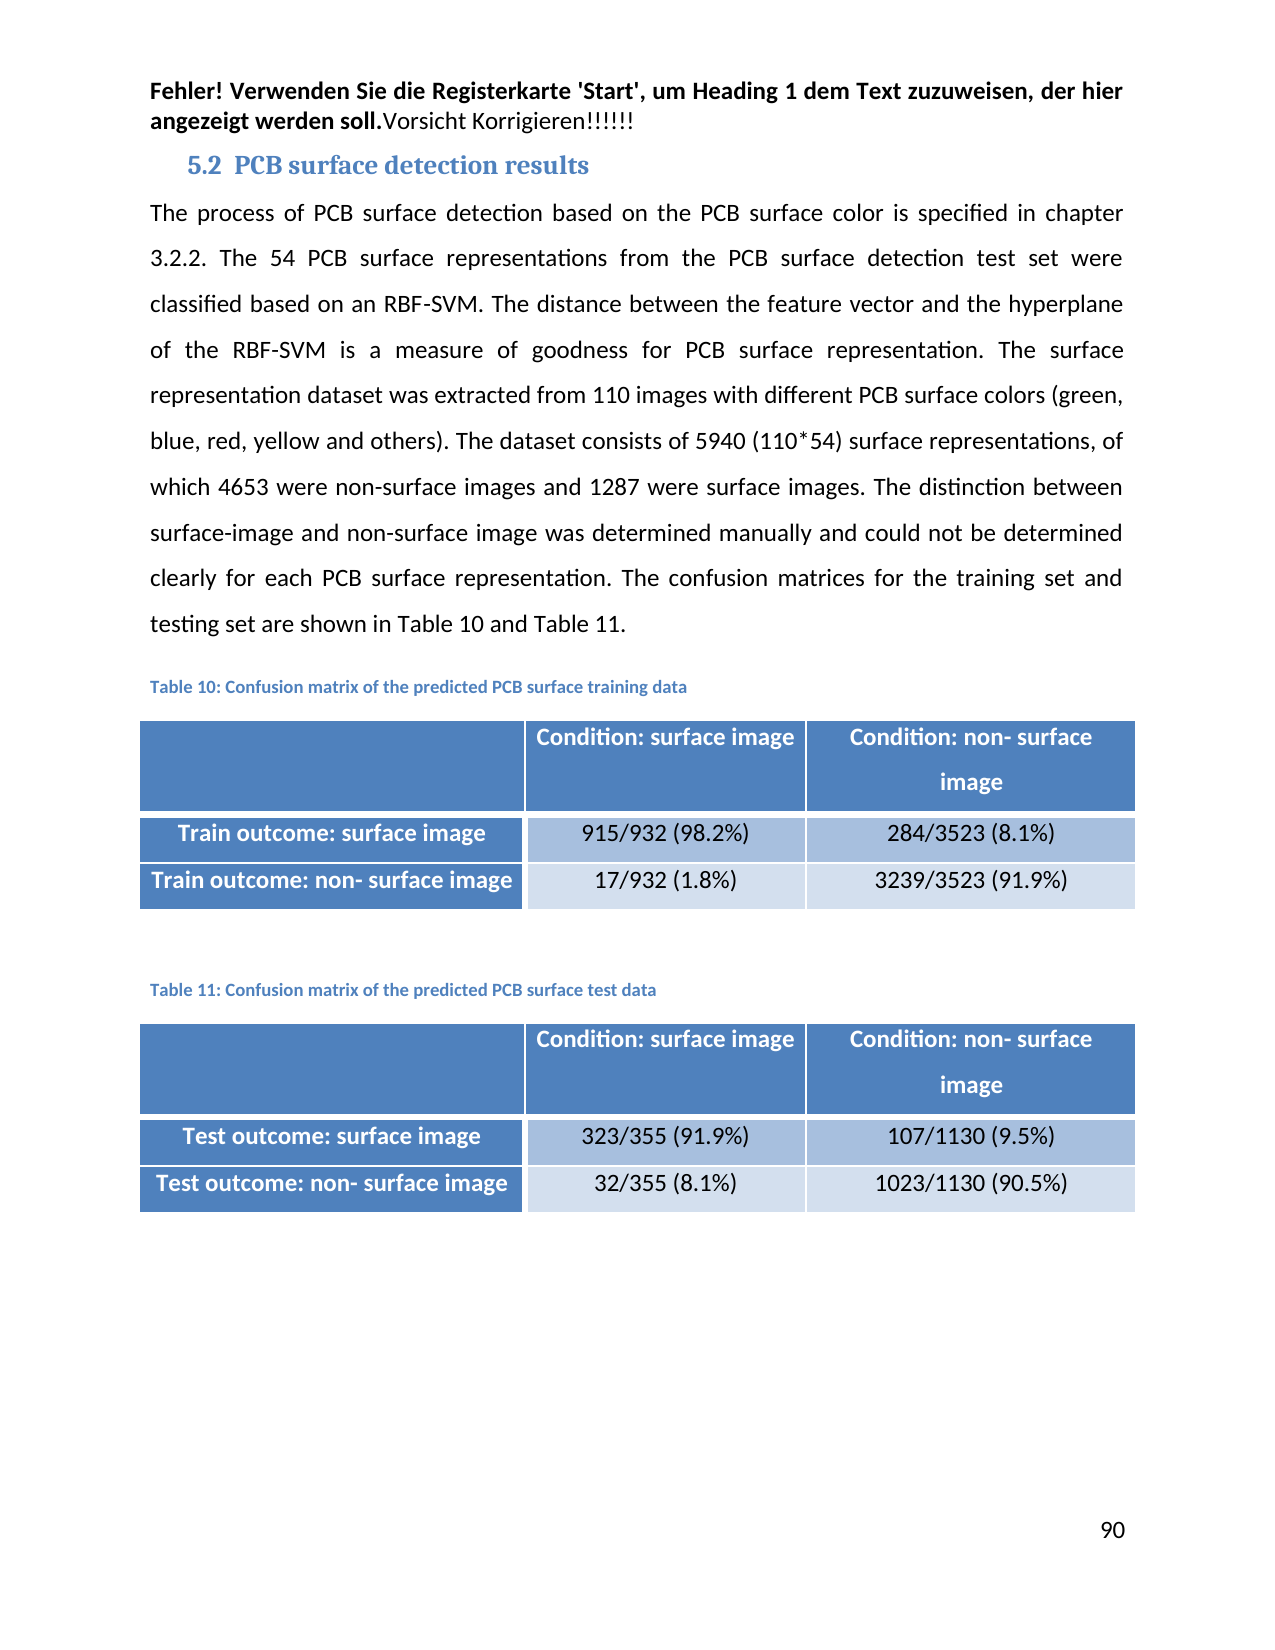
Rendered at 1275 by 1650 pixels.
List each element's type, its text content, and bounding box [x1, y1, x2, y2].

table_header [140, 1024, 524, 1114]
table_cell 1023/1130 (90.5%) [807, 1167, 1135, 1212]
table_header [140, 721, 524, 811]
table_cell 107/1130 (9.5%) [807, 1120, 1135, 1165]
table_header Condition: non- surface image [807, 1024, 1135, 1114]
table_header Condition: surface image [526, 1024, 805, 1114]
table_cell Test outcome: surface image [140, 1120, 522, 1165]
table_cell 323/355 (91.9%) [528, 1120, 805, 1165]
table_cell 284/3523 (8.1%) [807, 818, 1135, 862]
table_cell Test outcome: non- surface image [140, 1167, 522, 1212]
table_cell 32/355 (8.1%) [528, 1167, 805, 1212]
text Table 10: Confusion matrix of the predicted PCB surface training data [150, 675, 1125, 698]
table_cell 17/932 (1.8%) [528, 864, 805, 909]
table_cell Train outcome: non- surface image [140, 864, 522, 909]
table_cell 3239/3523 (91.9%) [807, 864, 1135, 909]
table_cell 915/932 (98.2%) [528, 818, 805, 862]
table_header Condition: non- surface image [807, 721, 1135, 811]
table_header Condition: surface image [526, 721, 805, 811]
text Table 11: Confusion matrix of the predicted PCB surface test data [150, 978, 1125, 1001]
table_cell Train outcome: surface image [140, 818, 522, 862]
subtitle PCB surface detection results [187, 150, 1125, 181]
text The process of PCB surface detection based on the PCB surface color is specified in chapter 3.2.2. The 54 PCB surface representations from the PCB surface detection test set were classified based on an RBF-SVM. The distance between the feature vector and the hyperplane of the RBF-SVM is a measure of goodness for PCB surface representation. The surface representation dataset was extracted from 110 images with different PCB surface colors (green, blue, red, yellow and others). The dataset consists of 5940 (110*54) surface representations, of which 4653 were non-surface images and 1287 were surface images. The distinction between surface-image and non-surface image was determined manually and could not be determined clearly for each PCB surface representation. The confusion matrices for the training set and testing set are shown in Table 10 and Table 11. [150, 197, 1125, 639]
